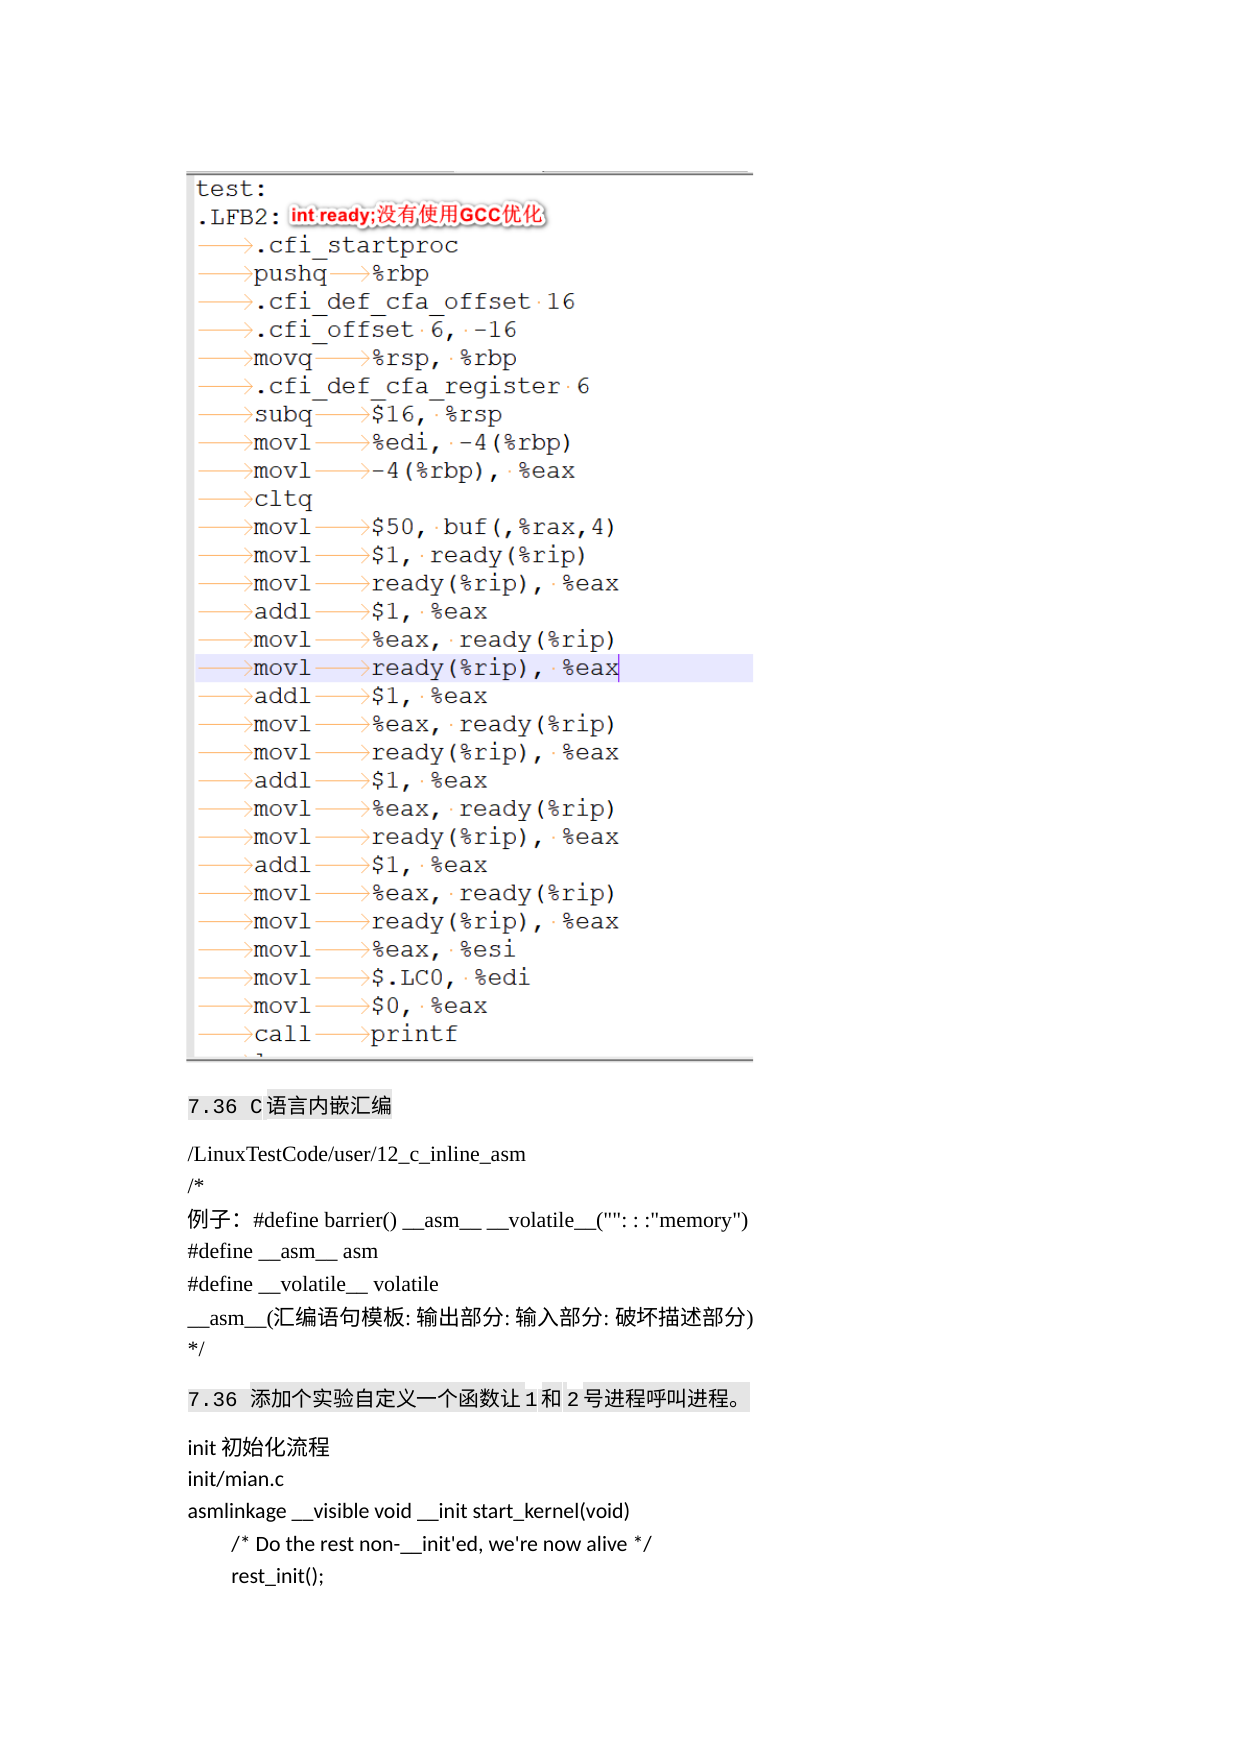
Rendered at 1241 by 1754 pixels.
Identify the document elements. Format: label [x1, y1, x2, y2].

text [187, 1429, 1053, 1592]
picture [186, 171, 754, 1063]
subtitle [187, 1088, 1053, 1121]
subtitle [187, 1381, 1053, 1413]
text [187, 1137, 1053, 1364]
